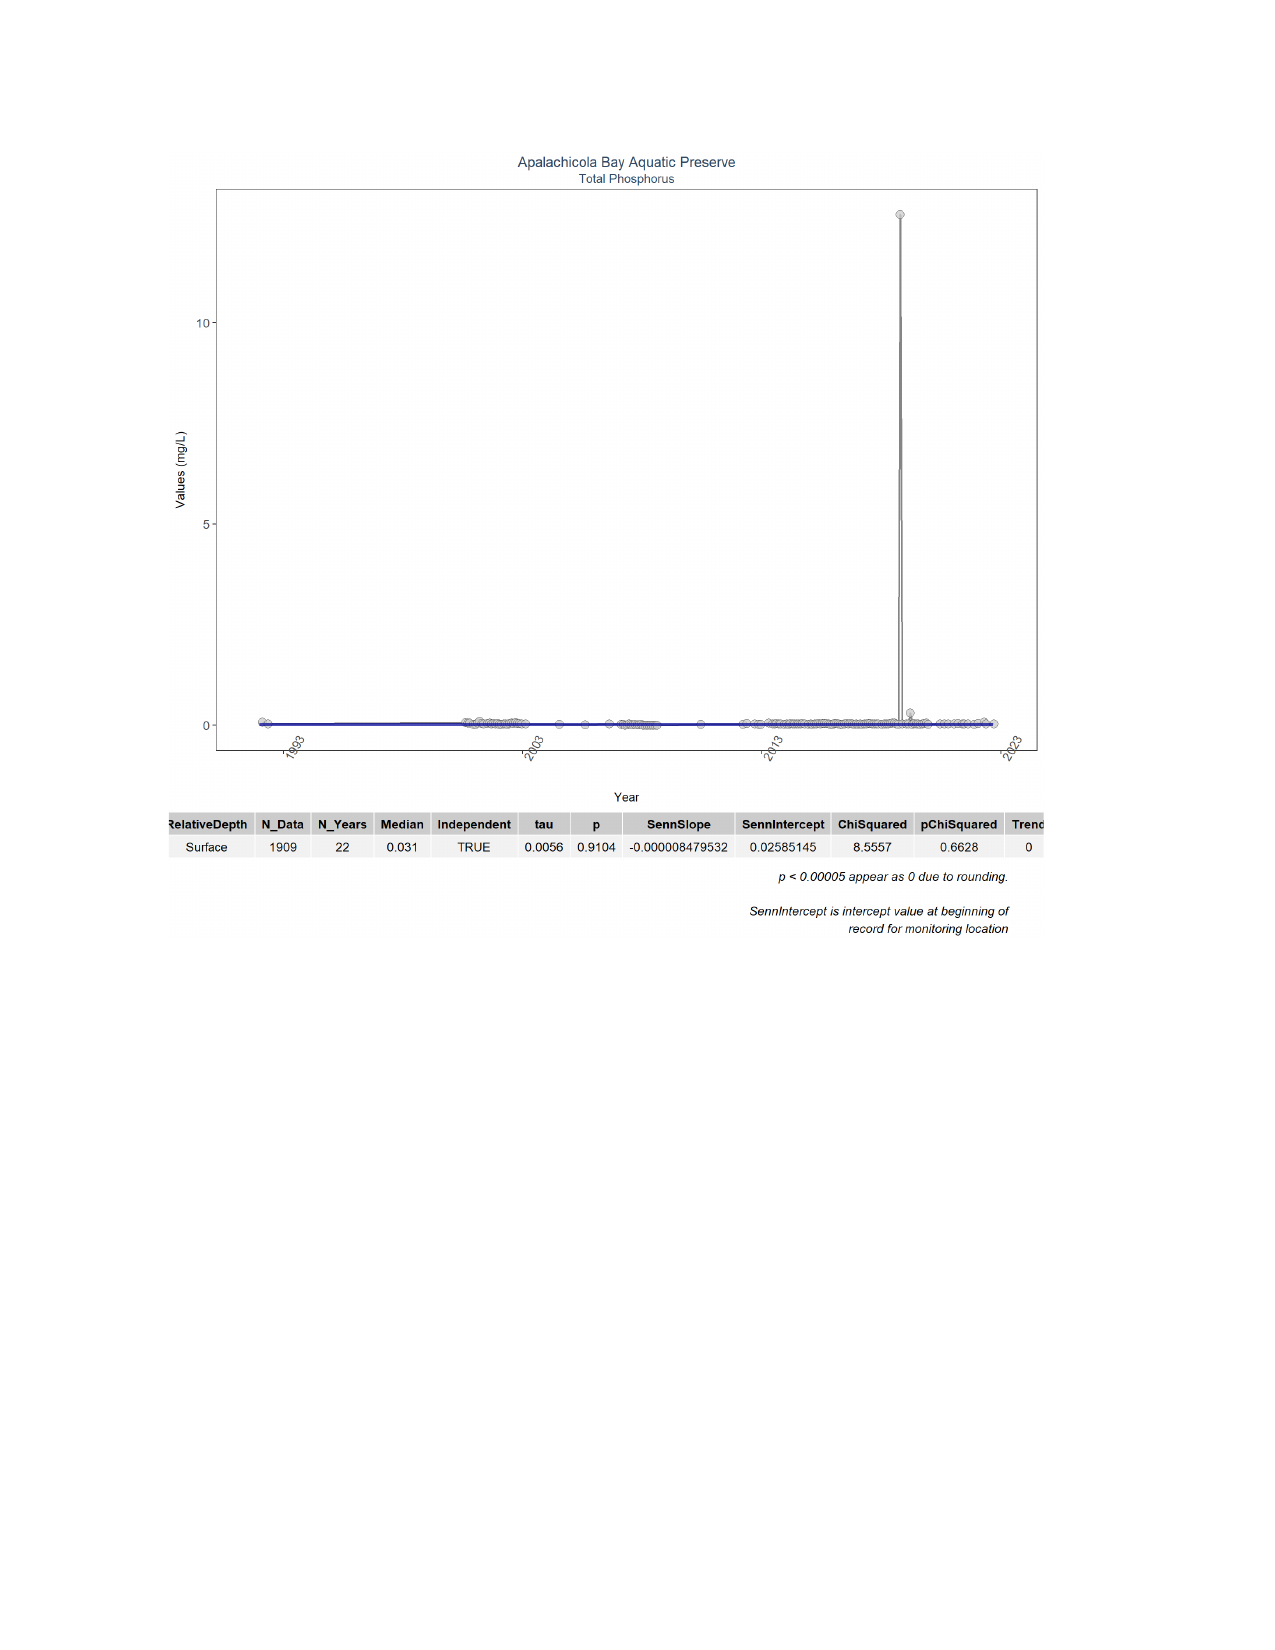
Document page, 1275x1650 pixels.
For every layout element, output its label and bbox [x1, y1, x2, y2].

picture [168, 150, 1044, 938]
